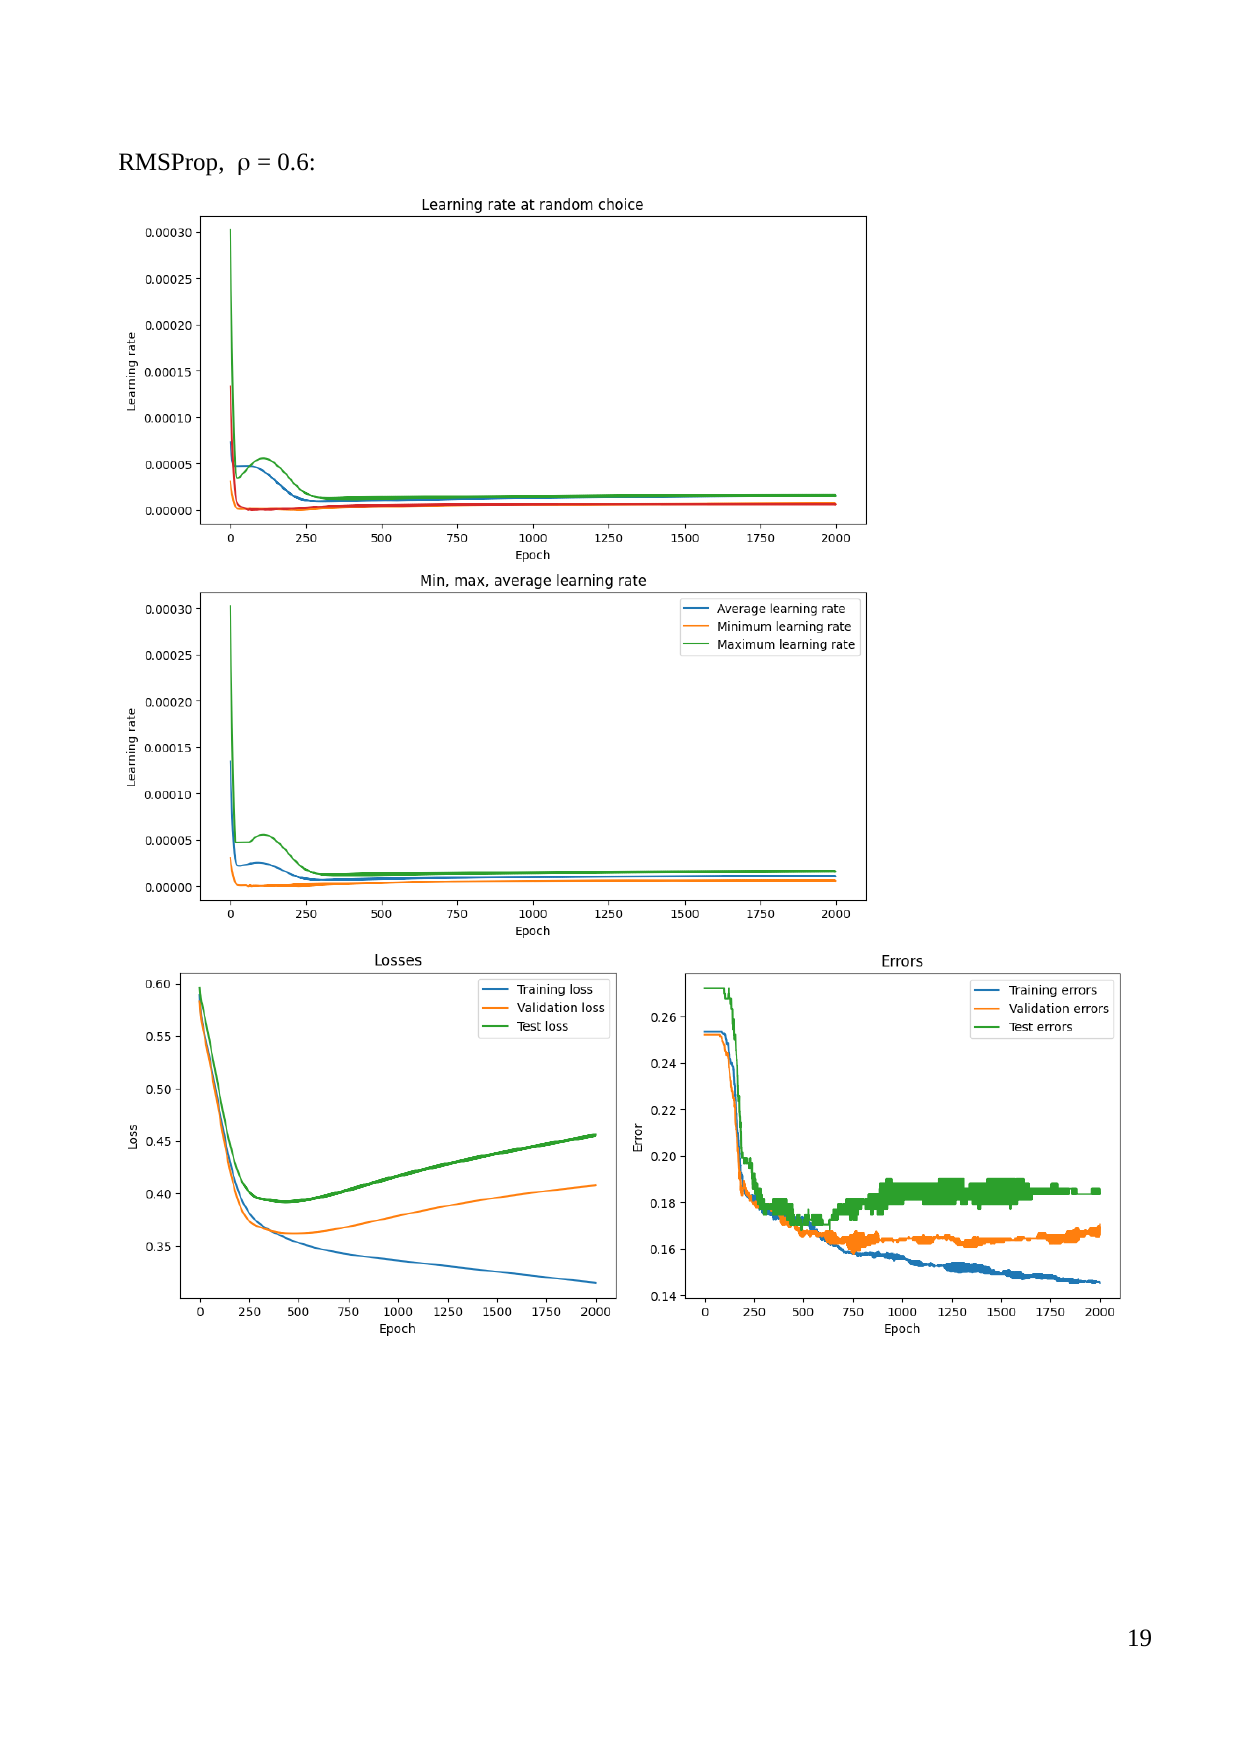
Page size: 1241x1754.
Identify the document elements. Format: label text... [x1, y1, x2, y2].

text RMSProp, = 0.6: [118, 147, 1152, 176]
picture [118, 190, 1128, 1344]
